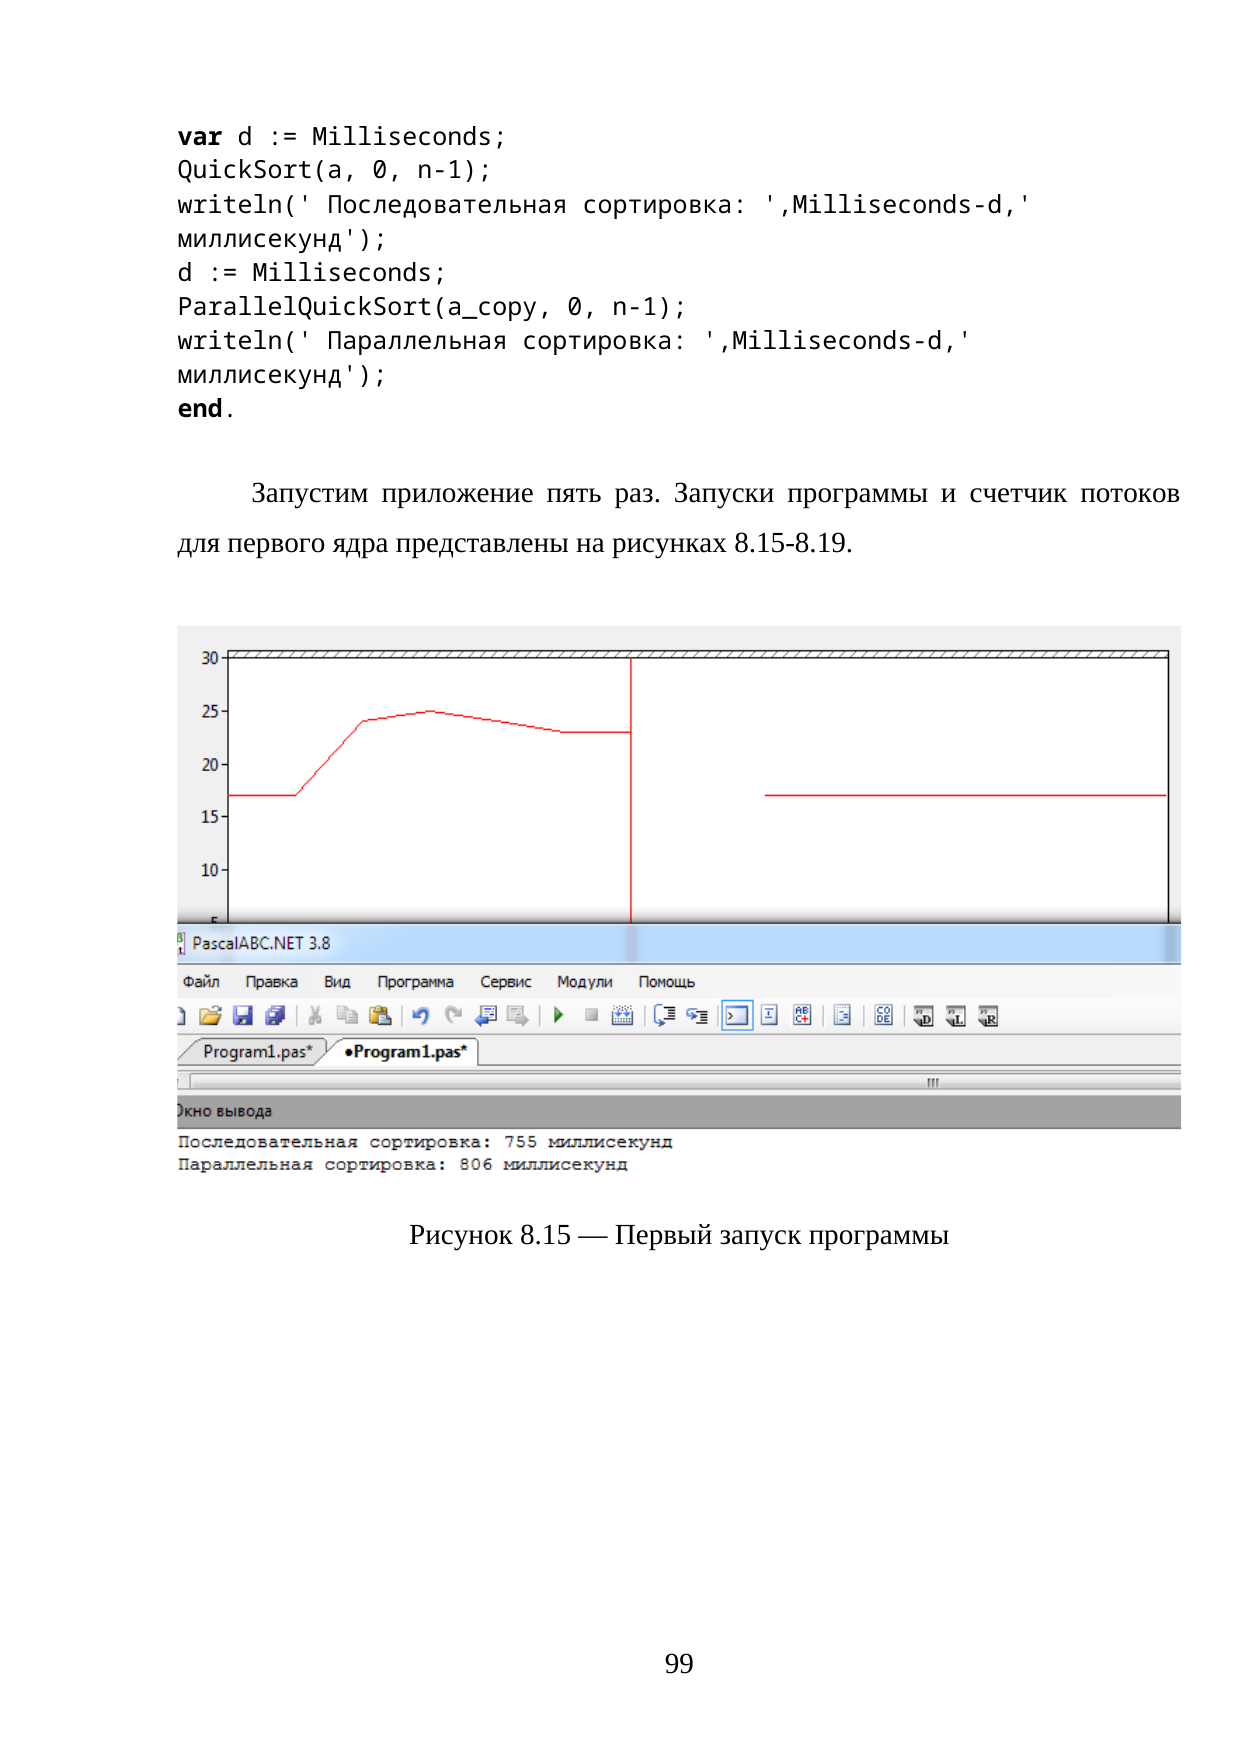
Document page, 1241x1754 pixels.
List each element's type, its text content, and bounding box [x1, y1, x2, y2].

text Рисунок 8.15 — Первый запуск программы [177, 1217, 1181, 1251]
text var d := Milliseconds; [177, 118, 1181, 152]
text ParallelQuickSort(a_copy, 0, n-1); [177, 288, 1181, 322]
text writeln(' Параллельная сортировка: ',Milliseconds-d,' миллисекунд'); [177, 322, 1181, 391]
picture [177, 626, 1182, 1184]
text d := Milliseconds; [177, 254, 1181, 288]
text Запустим приложение пять раз. Запуски программы и счетчик потоков для первого ядра представлены на рисунках 8.15-8.19. [177, 475, 1181, 559]
text end. [177, 391, 1181, 425]
text writeln(' Последовательная сортировка: ',Milliseconds-d,' миллисекунд'); [177, 186, 1181, 254]
text QuickSort(a, 0, n-1); [177, 152, 1181, 186]
